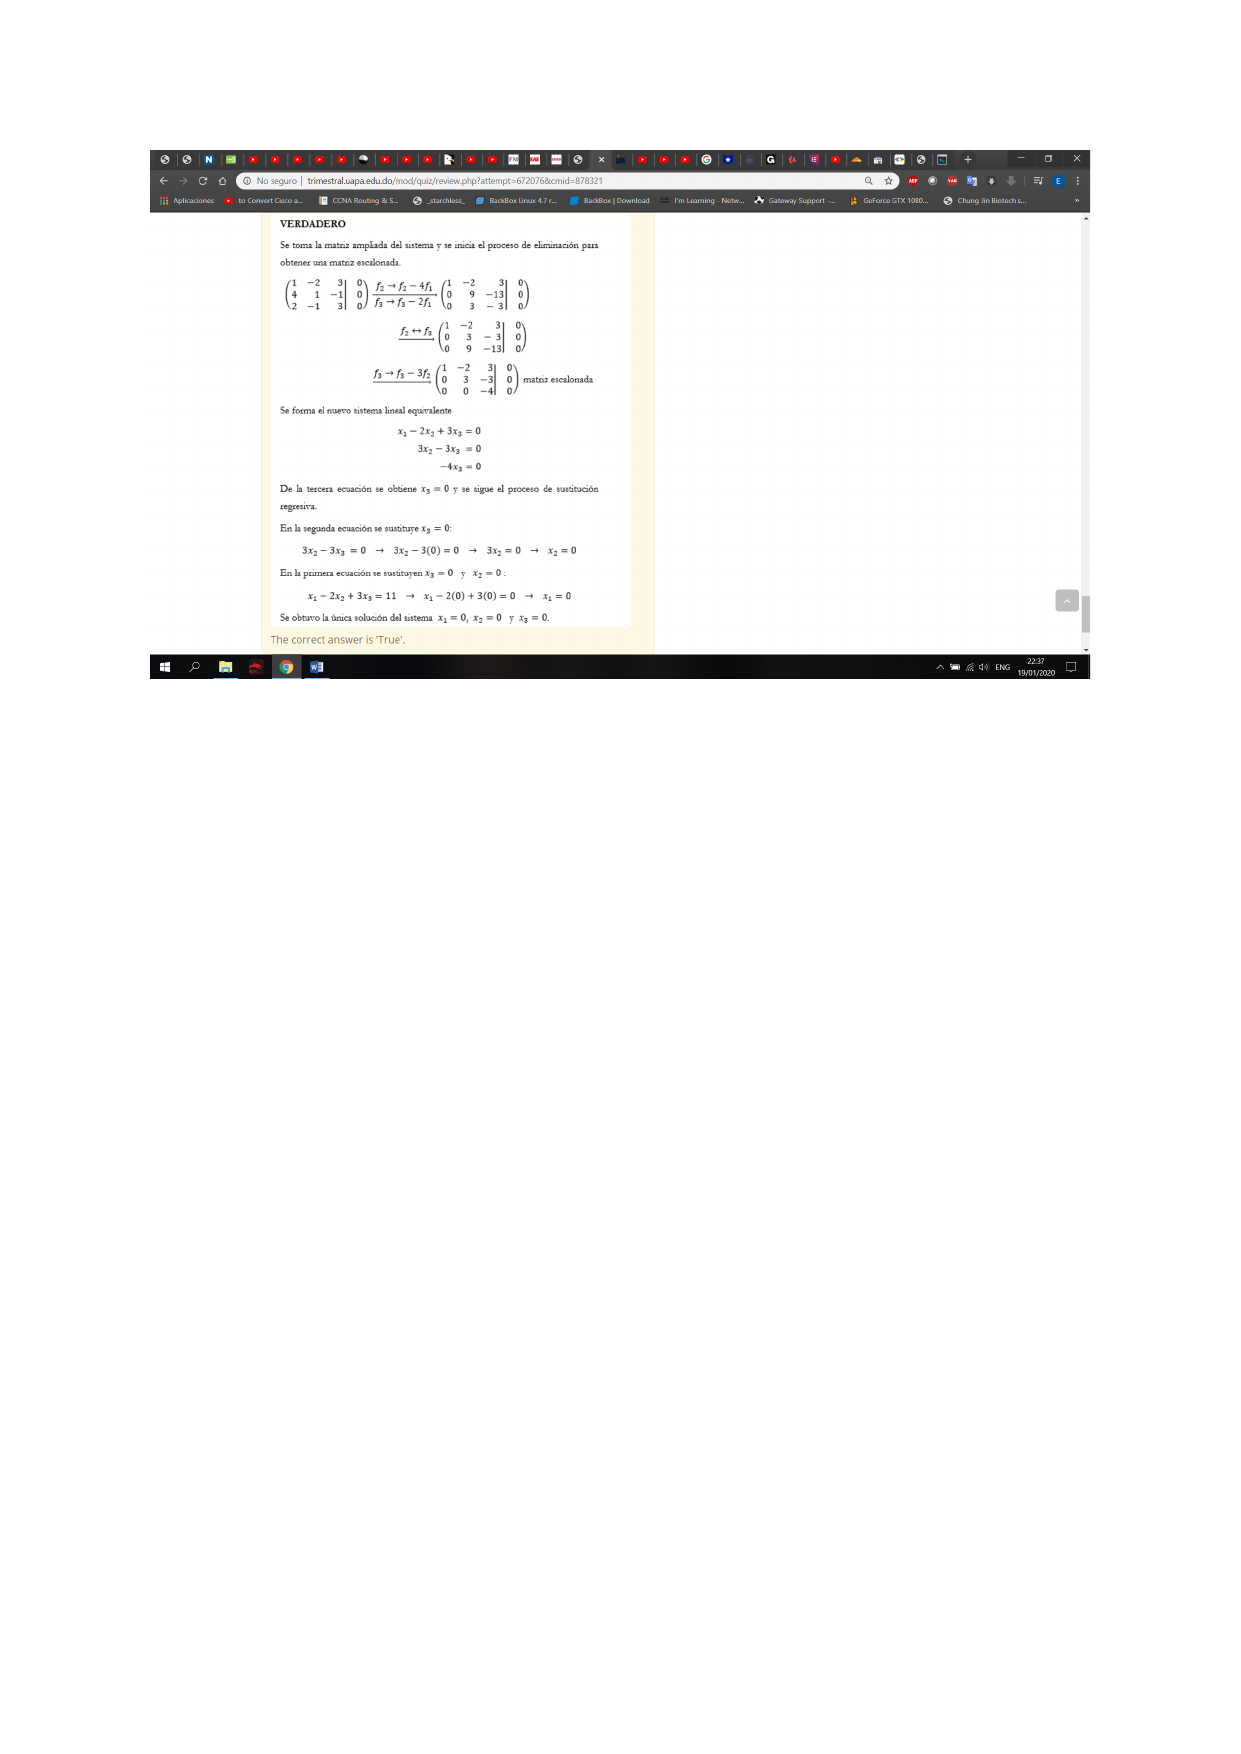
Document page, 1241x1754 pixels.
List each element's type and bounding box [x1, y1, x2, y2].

picture [150, 150, 1091, 679]
